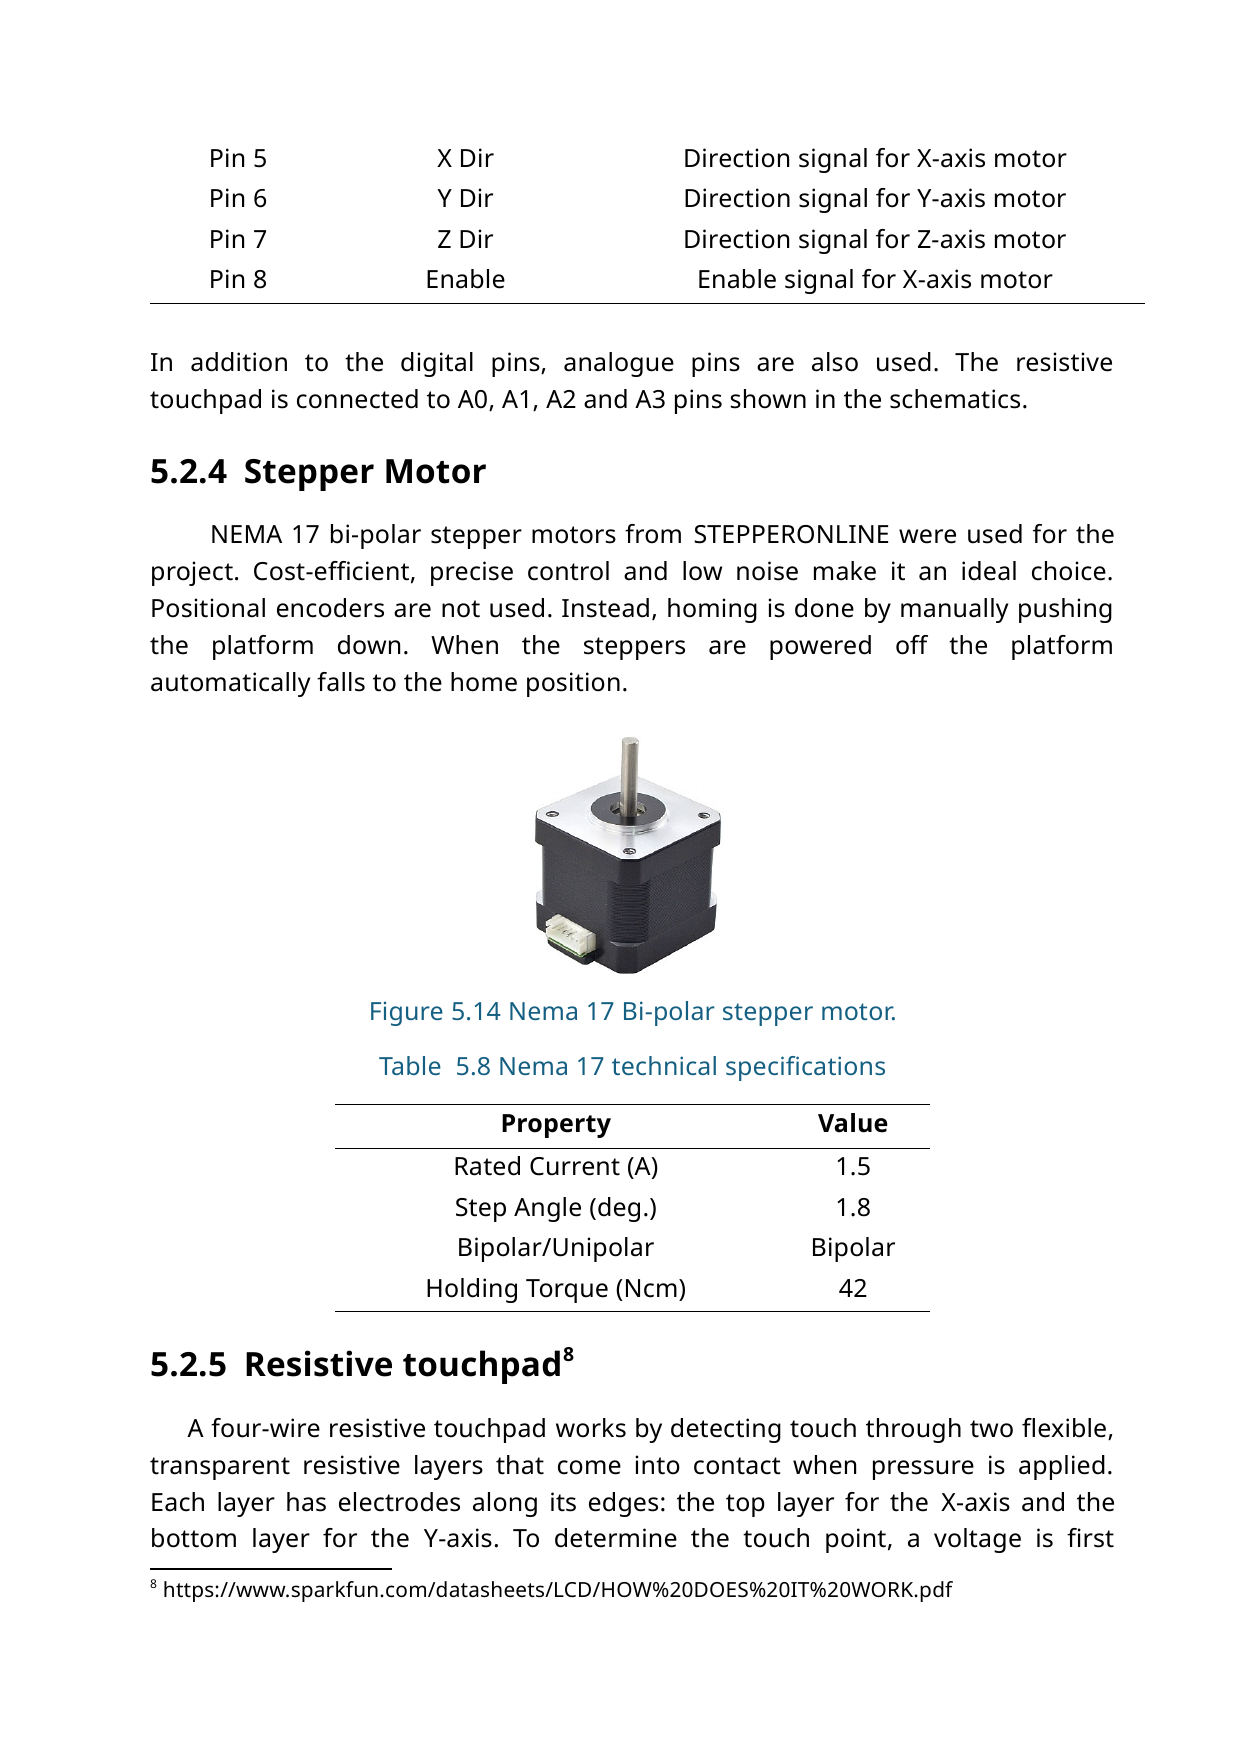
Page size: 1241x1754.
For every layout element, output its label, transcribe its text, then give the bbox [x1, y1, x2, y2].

table_cell Z Dir [326, 222, 605, 262]
table_cell Enable signal for X-axis motor [605, 262, 1145, 303]
table_cell Direction signal for Z-axis motor [605, 222, 1145, 262]
table_cell Pin 6 [150, 181, 326, 222]
table_cell Pin 8 [150, 262, 326, 303]
table_cell Enable [326, 262, 605, 303]
table_cell Y Dir [326, 181, 605, 222]
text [150, 1411, 1116, 1555]
table_cell 1.8 [776, 1189, 930, 1230]
table_cell 42 [776, 1270, 930, 1311]
table_cell Pin 5 [150, 141, 326, 181]
text NEMA 17 bi-polar stepper motors from STEPPERONLINE were used for the project. Cost-efficient, precise control and low noise make it an ideal choice. Positional encoders are not used. Instead, homing is done by manually pushing the platform down. When the steppers are powered off the platform automatically falls to the home position. [150, 517, 1116, 698]
subtitle Resistive touchpad [150, 1341, 1116, 1386]
table_header Value [776, 1105, 930, 1148]
table_cell Bipolar/Unipolar [335, 1230, 776, 1270]
table_cell 1.5 [776, 1149, 930, 1189]
table_cell Holding Torque (Ncm) [335, 1270, 776, 1311]
table_cell Rated Current (A) [335, 1149, 776, 1189]
table_cell Pin 7 [150, 222, 326, 262]
table_cell Step Angle (deg.) [335, 1189, 776, 1230]
text In addition to the digital pins, analogue pins are also used. The resistive touchpad is connected to A0, A1, A2 and A3 pins shown in the schematics. [150, 345, 1116, 416]
table_header Property [335, 1105, 776, 1148]
table_cell Bipolar [776, 1230, 930, 1270]
subtitle Stepper Motor [150, 447, 1116, 493]
picture [502, 726, 764, 987]
table_cell X Dir [326, 141, 605, 181]
table_cell Direction signal for X-axis motor [605, 141, 1145, 181]
table_cell Direction signal for Y-axis motor [605, 181, 1145, 222]
